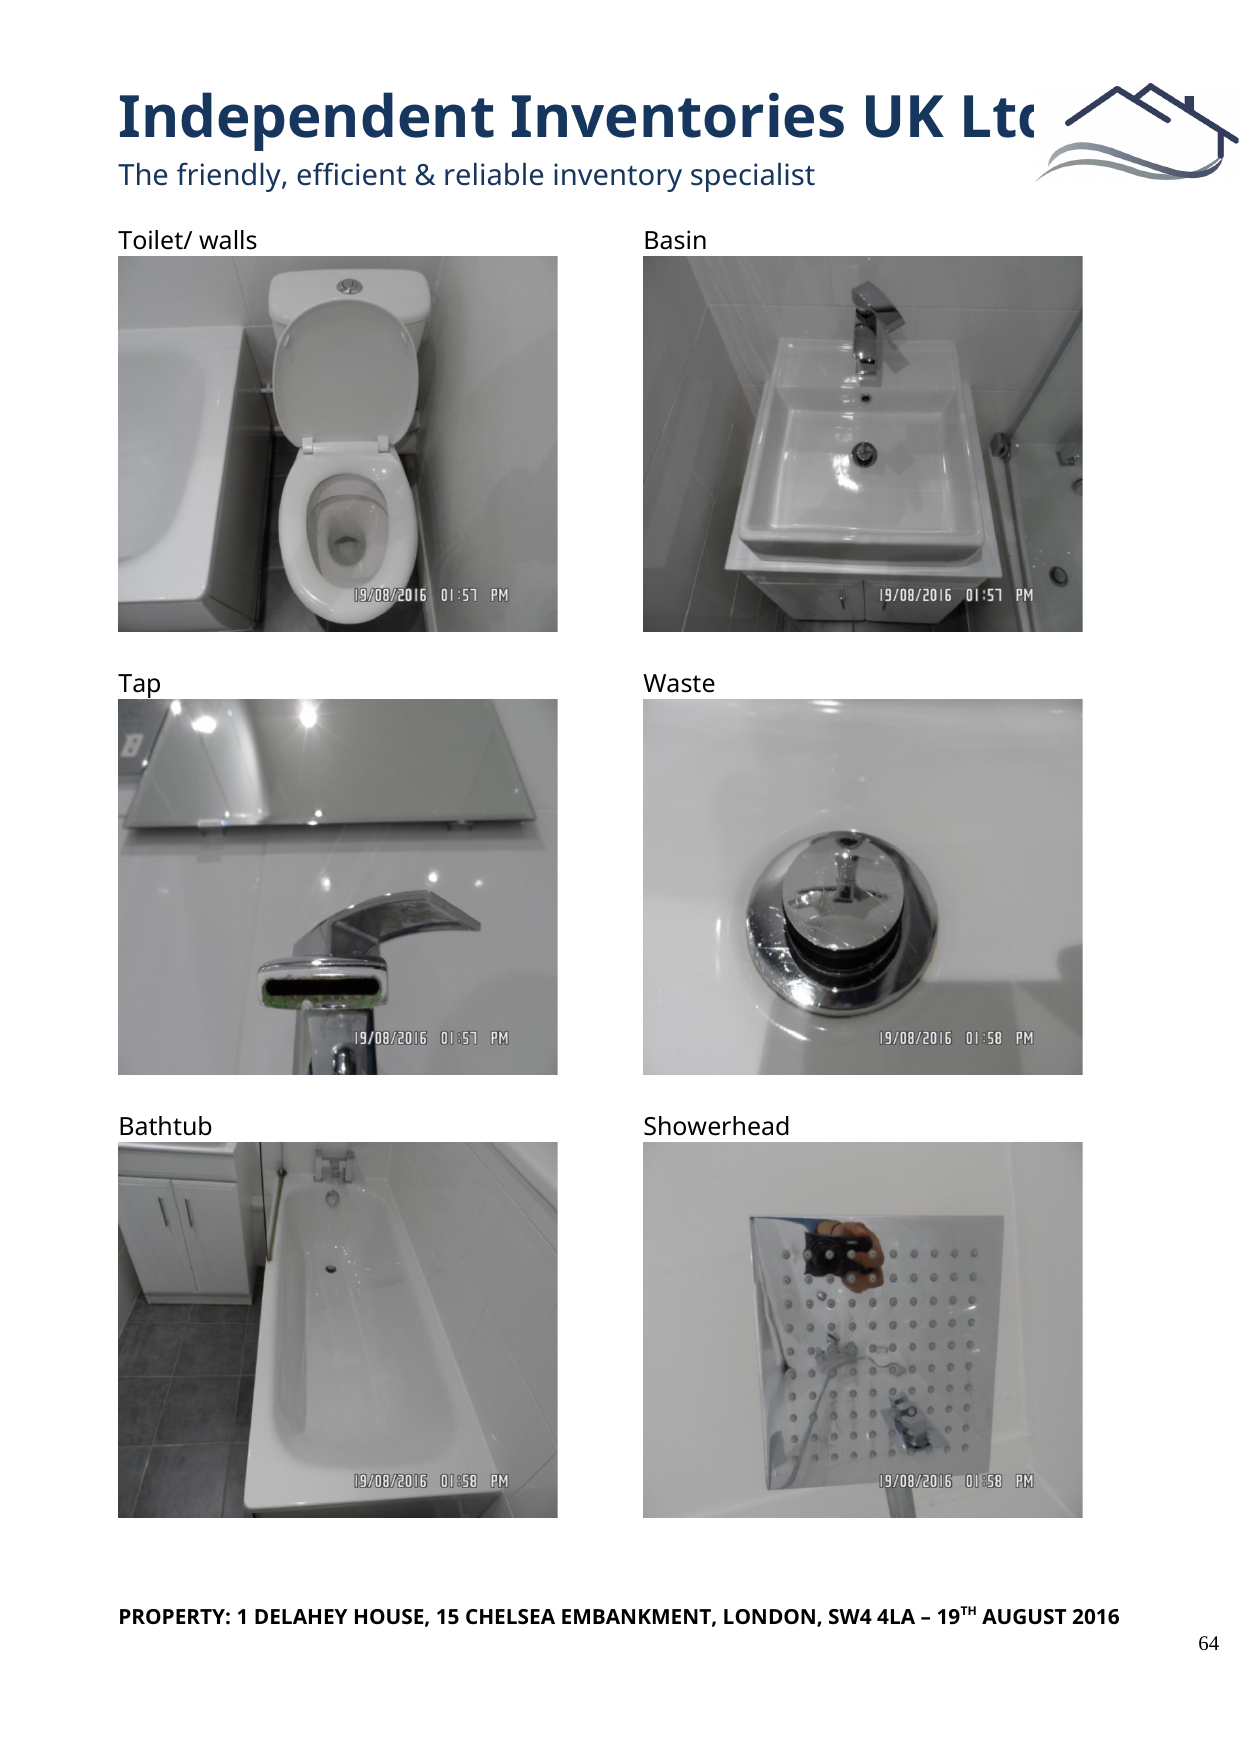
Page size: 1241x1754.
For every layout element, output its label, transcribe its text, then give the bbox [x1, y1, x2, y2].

picture [643, 1142, 1083, 1518]
picture [118, 256, 558, 632]
picture [643, 256, 1083, 632]
picture [118, 1142, 558, 1518]
text Toilet/ walls Basin [118, 223, 1219, 257]
text Tap Waste [118, 666, 1219, 700]
picture [643, 699, 1083, 1075]
picture [1034, 83, 1239, 181]
text Bathtub Showerhead [118, 1109, 1219, 1143]
picture [118, 699, 558, 1075]
